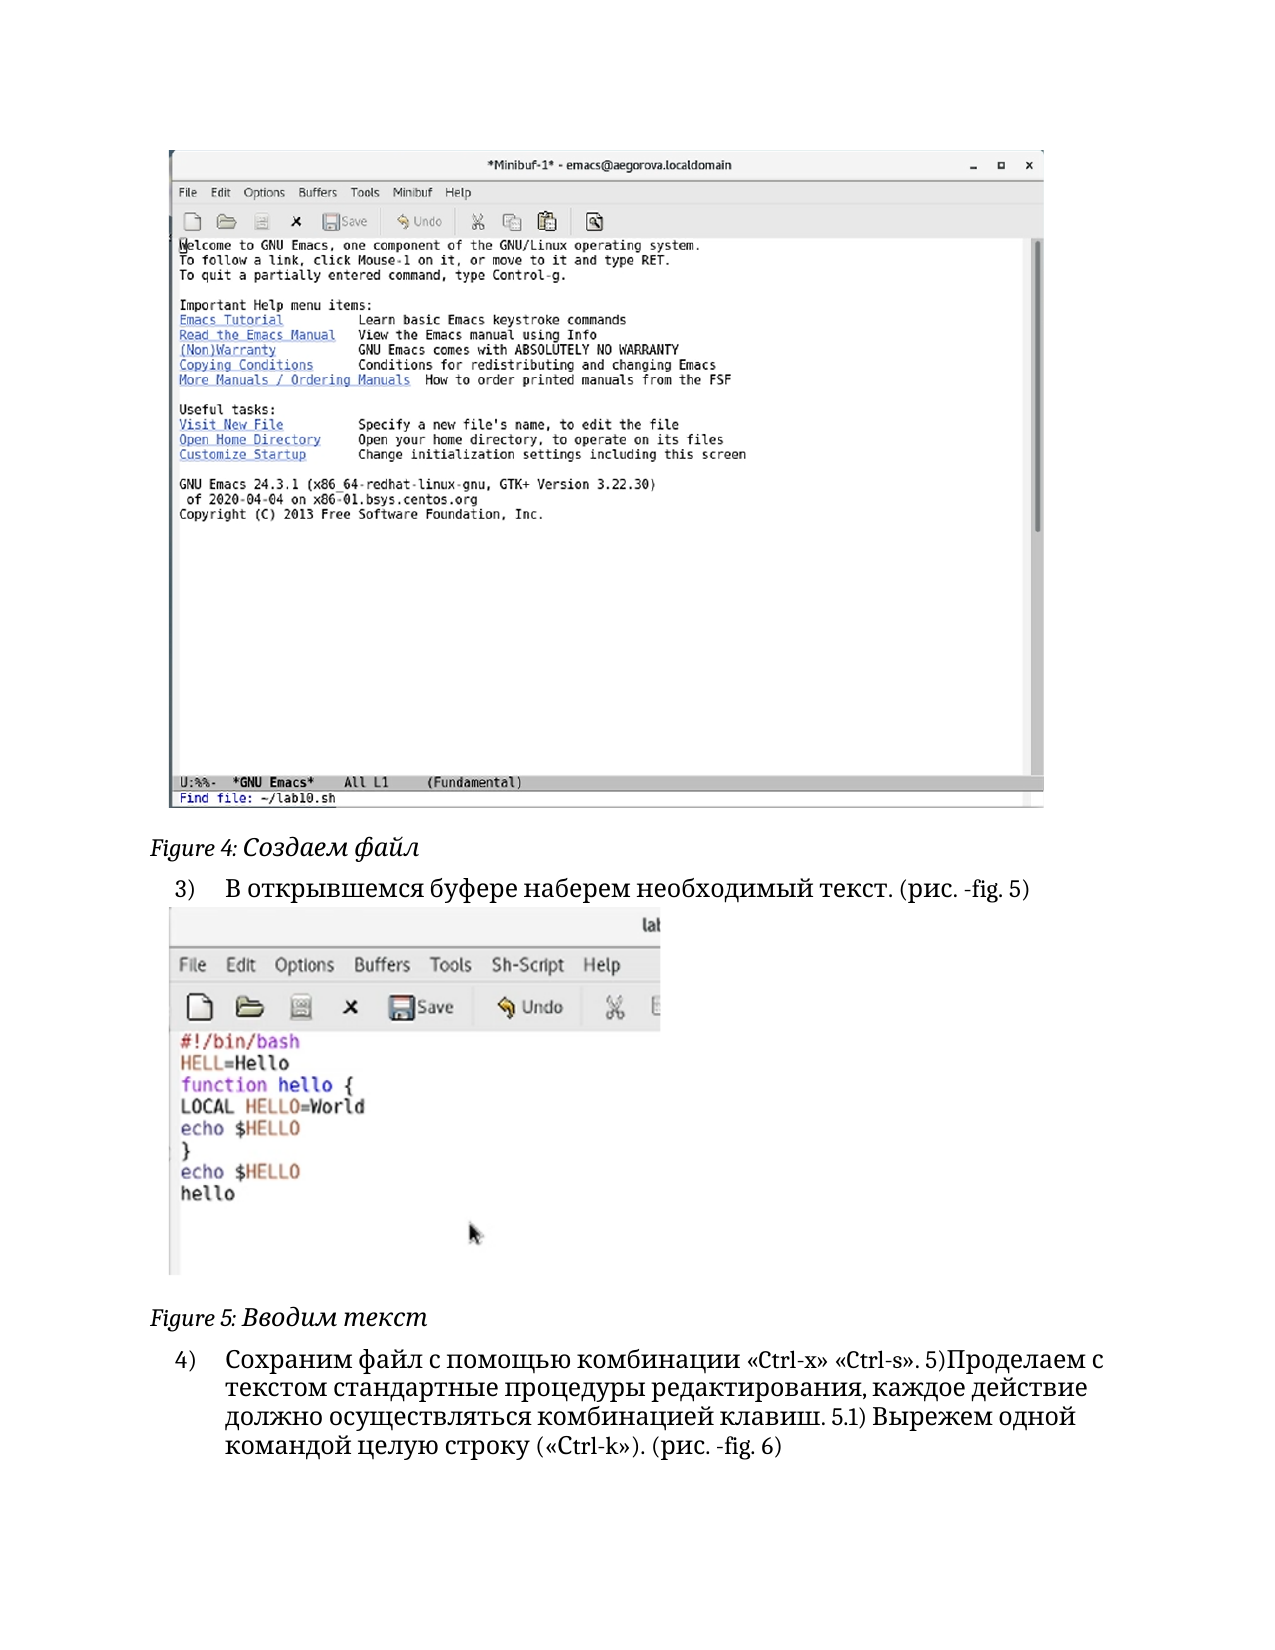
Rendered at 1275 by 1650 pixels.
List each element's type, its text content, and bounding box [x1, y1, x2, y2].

list Сохраним файл с помощью комбинации «Ctrl-x» «Ctrl-s». 5)Проделаем с текстом стандартные процедуры редактирования, каждое действие должно осуществляться комбинацией клавиш. 5.1) Вырежем одной командой целую строку («Сtrl-k»). (рис. -fig. 6) [175, 1346, 1125, 1461]
text Figure 4: Создаем файл [150, 834, 1125, 863]
picture [168, 907, 661, 1284]
list В открывшемся буфере наберем необходимый текст. (рис. -fig. 5) [175, 875, 1125, 904]
text Figure 5: Вводим текст [150, 1304, 1125, 1333]
picture [168, 150, 1044, 814]
